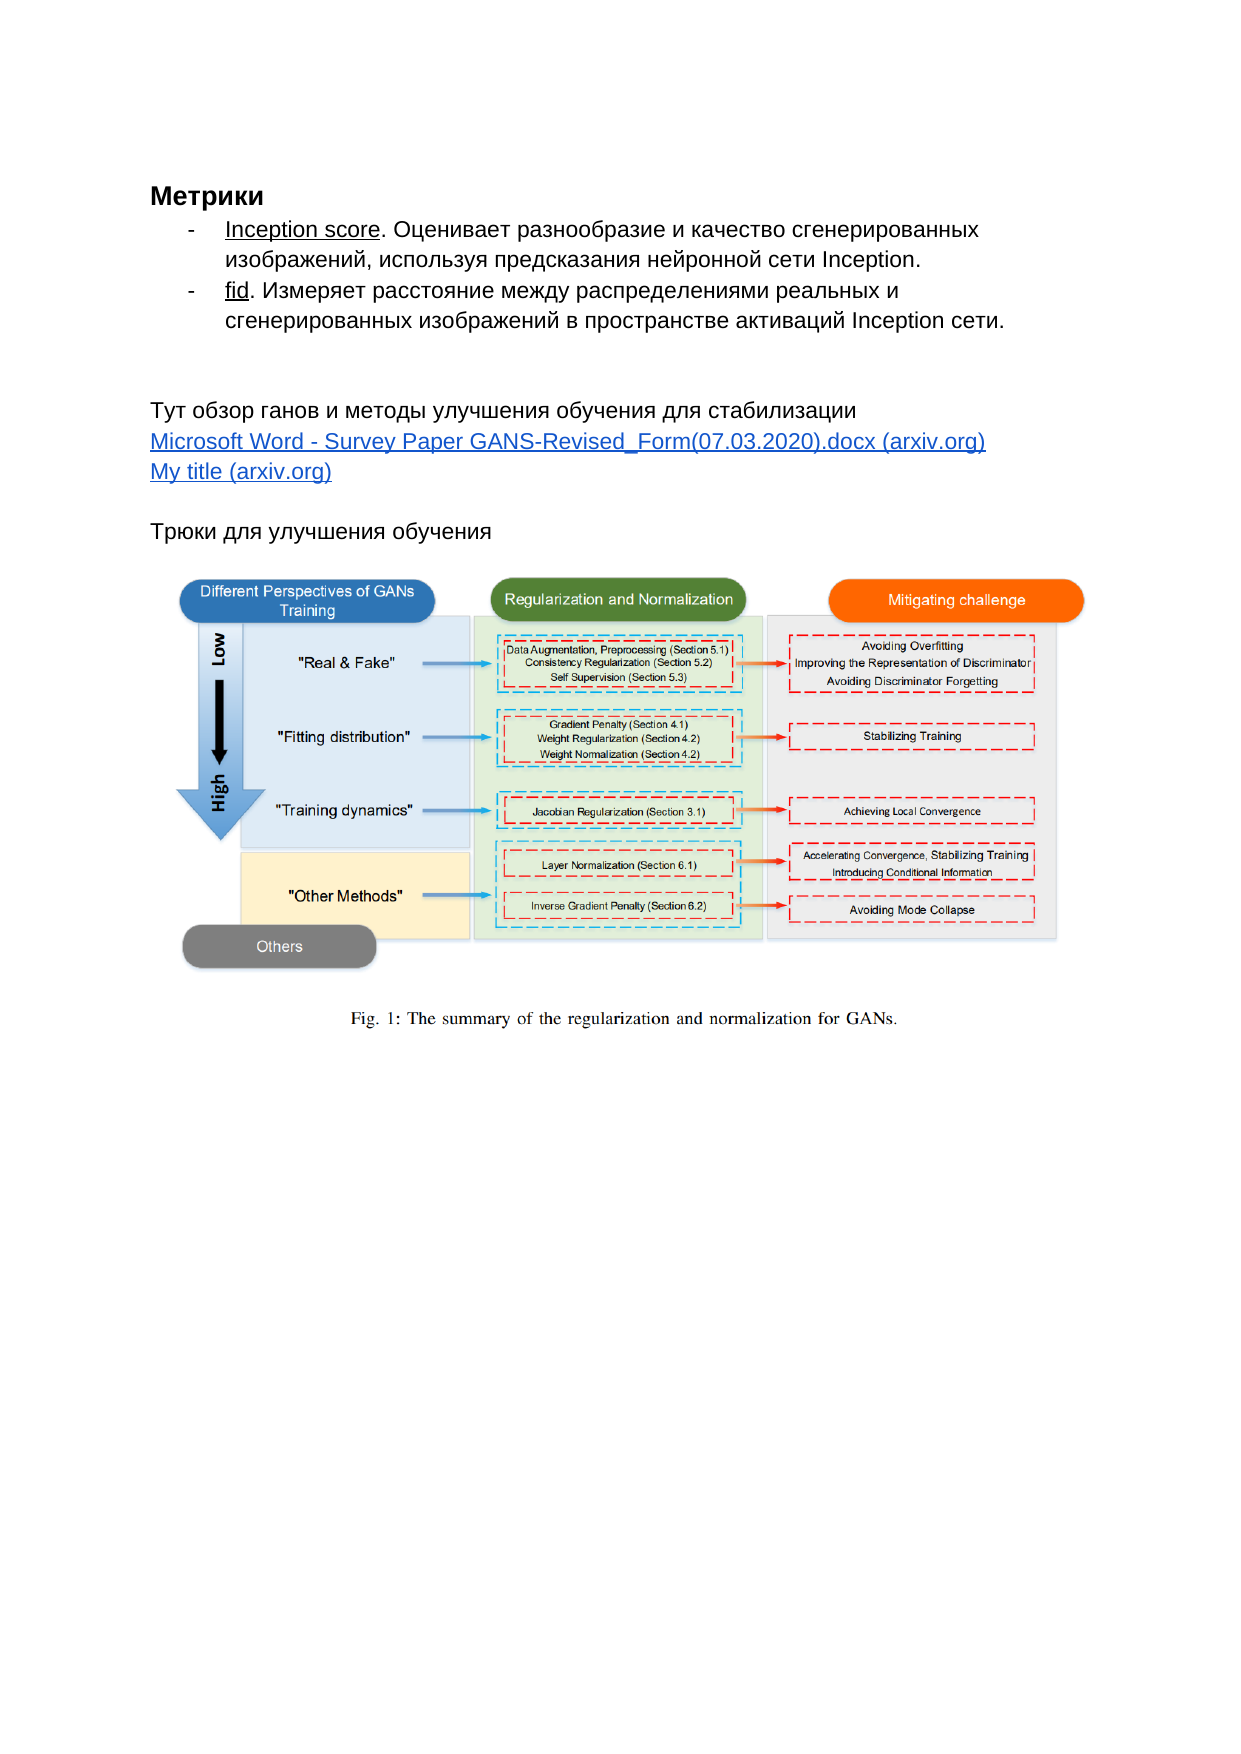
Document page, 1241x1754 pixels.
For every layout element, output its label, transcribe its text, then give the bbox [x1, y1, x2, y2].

text Метрики [150, 180, 1090, 211]
text Тут обзор ганов и методы улучшения обучения для стабилизации [150, 397, 1090, 424]
text Трюки для улучшения обучения [150, 518, 1090, 544]
picture [150, 548, 1091, 1038]
text My title (arxiv.org) [150, 458, 1090, 484]
list Inception score. Оценивает разнообразие и качество сгенерированных изображений, используя предсказания нейронной сети Inception. [187, 216, 1090, 273]
text Microsoft Word - Survey Paper GANS-Revised_Form(07.03.2020).docx (arxiv.org) [150, 428, 1090, 454]
list fid. Измеряет расстояние между распределениями реальных и сгенерированных изображений в пространстве активаций Inception сети. [187, 277, 1090, 333]
